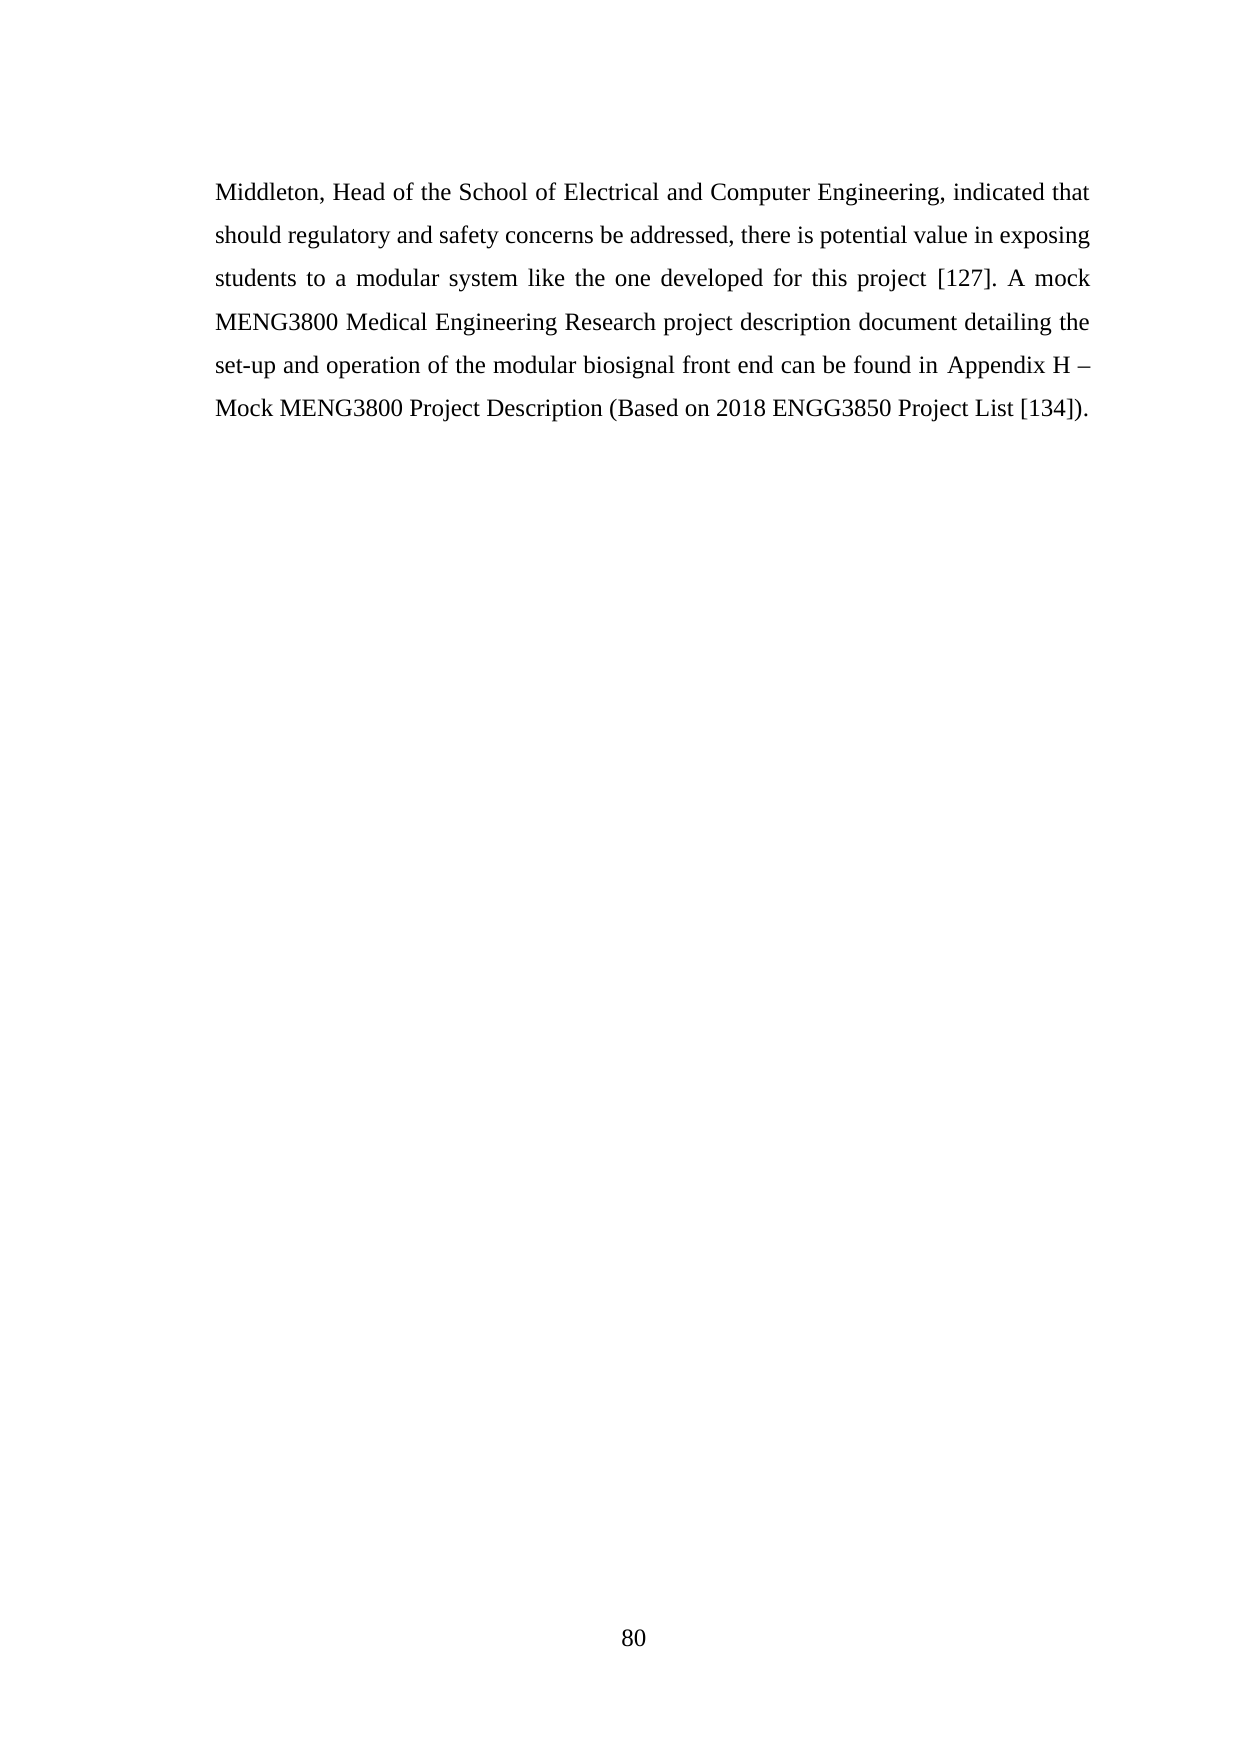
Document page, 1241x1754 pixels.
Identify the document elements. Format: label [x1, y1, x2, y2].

text [215, 177, 1090, 422]
